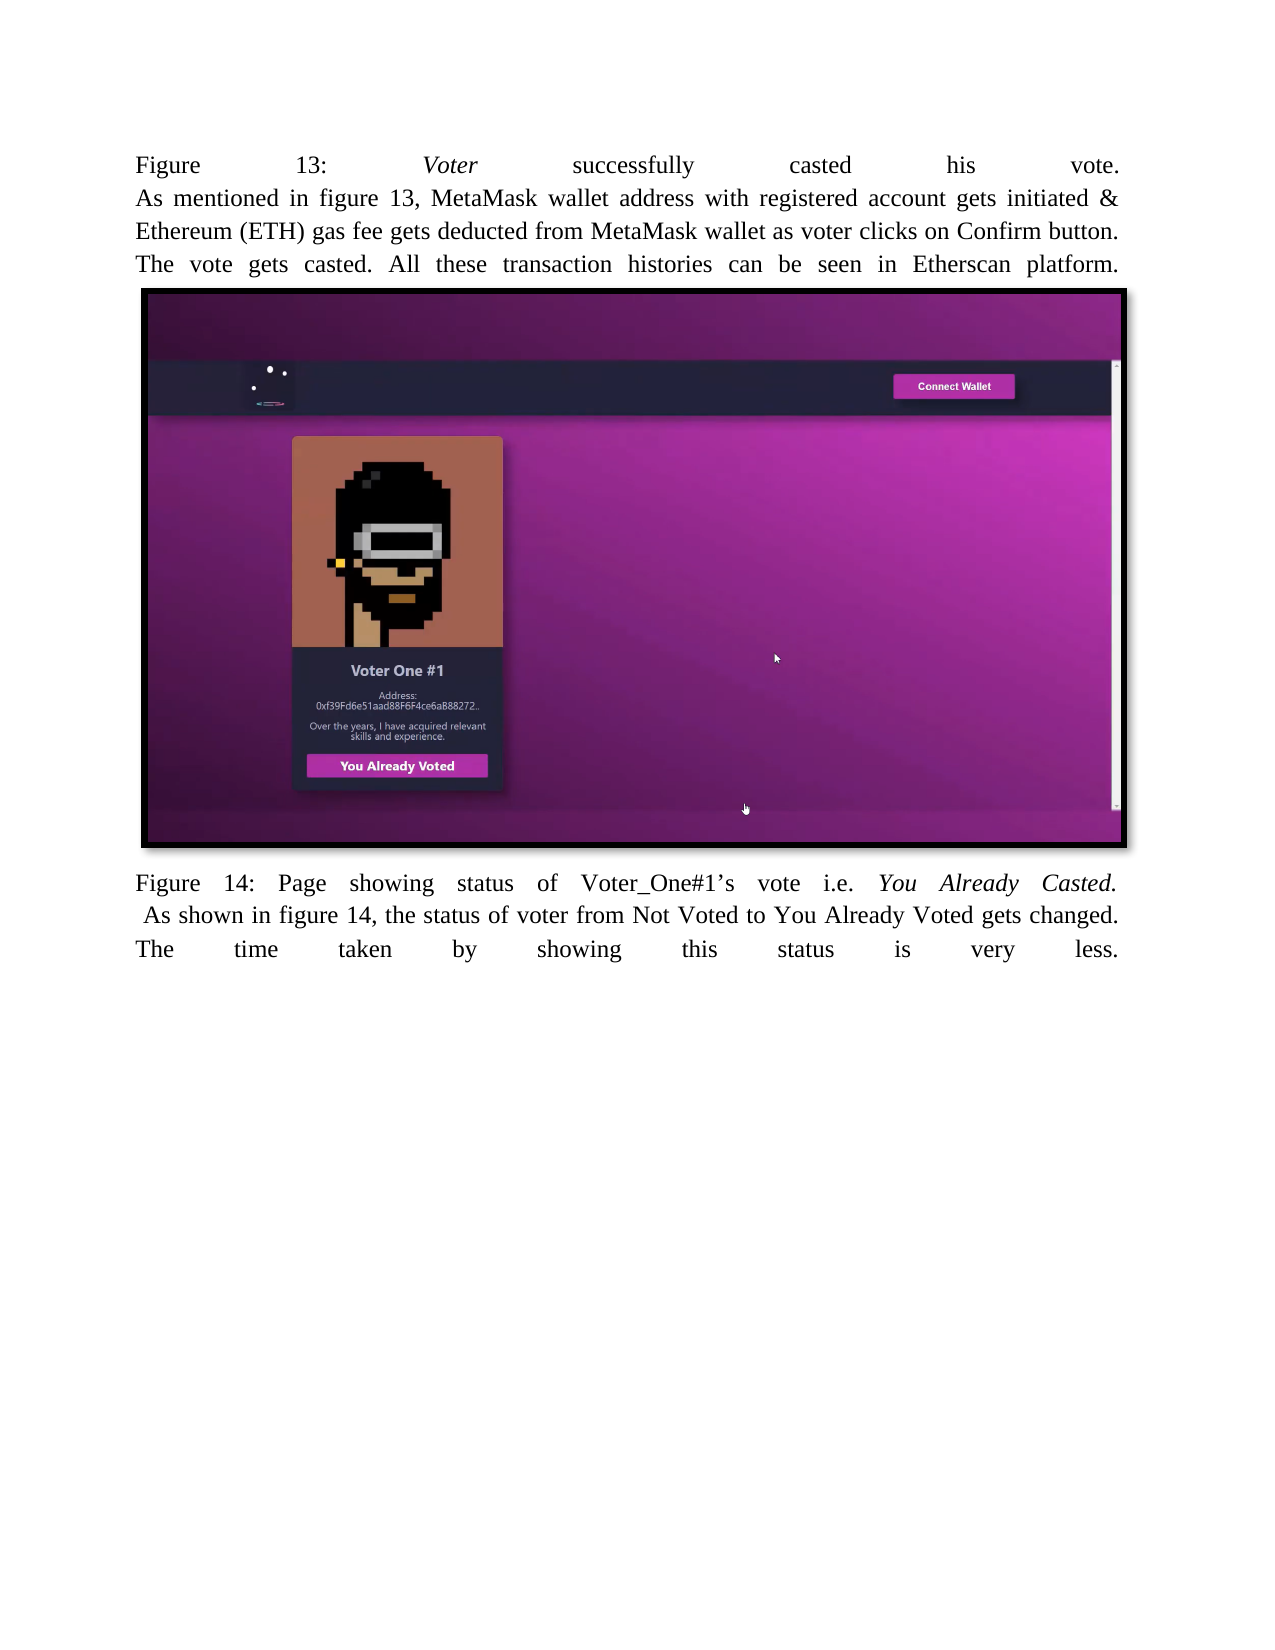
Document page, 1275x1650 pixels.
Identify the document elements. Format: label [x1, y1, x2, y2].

picture [148, 294, 1121, 842]
text [135, 150, 1120, 962]
